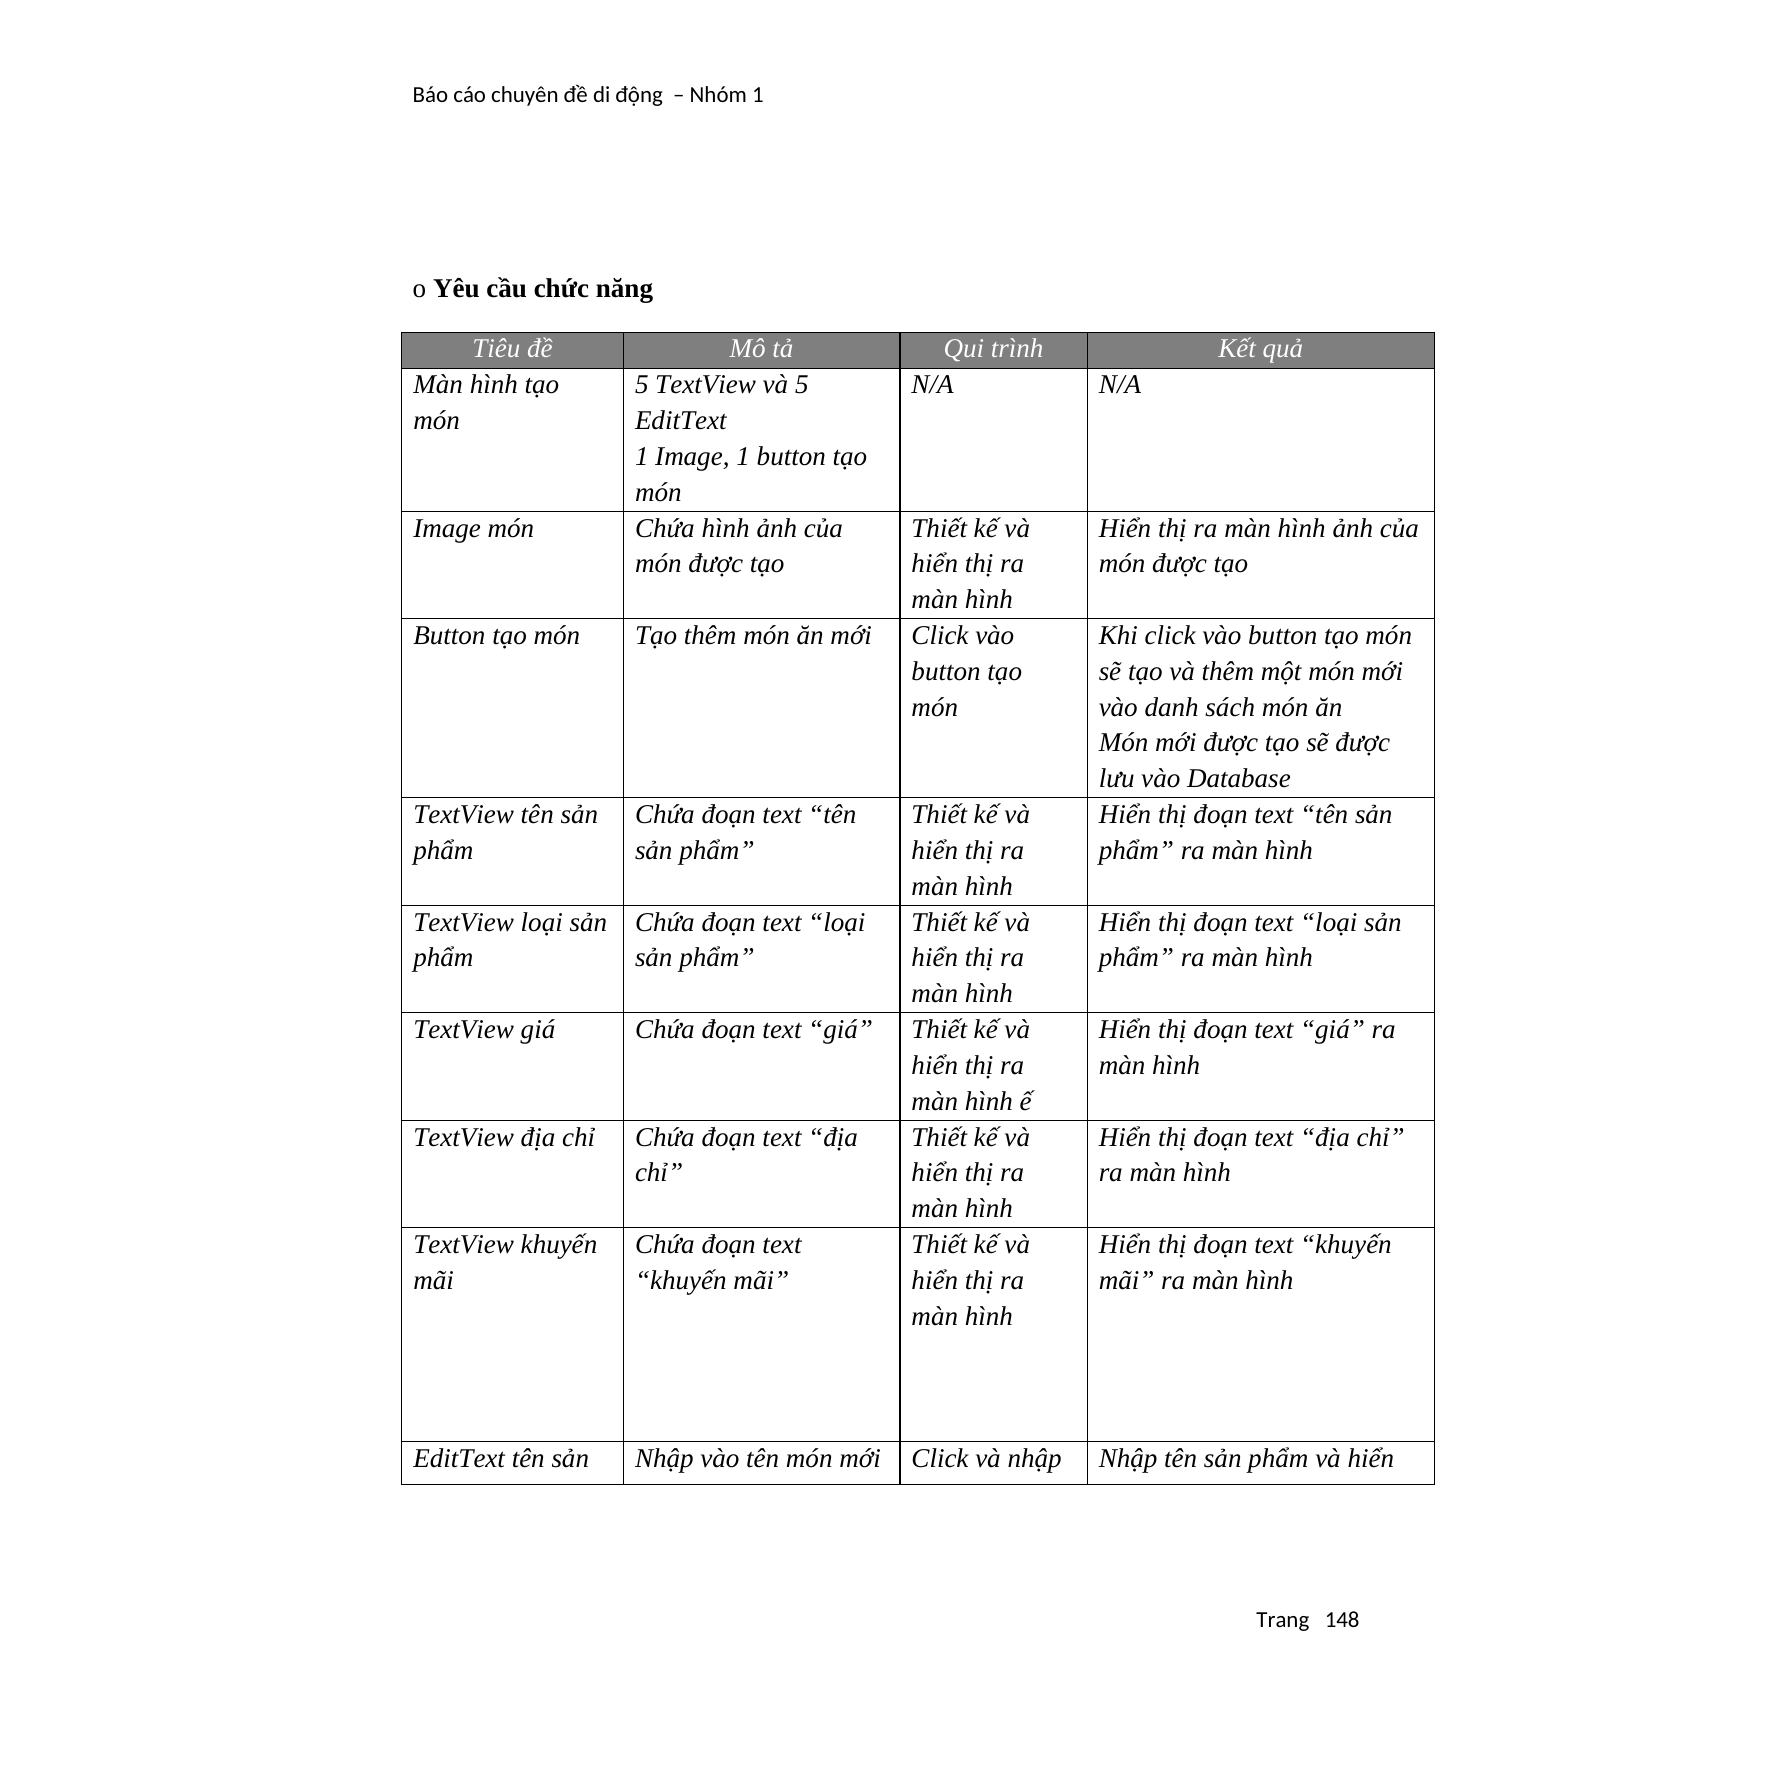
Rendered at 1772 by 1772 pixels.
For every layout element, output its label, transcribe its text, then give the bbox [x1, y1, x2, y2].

table_cell Hiển thị đoạn text “giá” ra màn hình [1088, 1013, 1434, 1120]
table_cell Thiết kế và hiển thị ra màn hình [901, 512, 1087, 618]
table_cell Tạo thêm món ăn mới [624, 619, 899, 797]
table_cell Hiển thị ra màn hình ảnh của món được tạo [1088, 512, 1434, 618]
table_cell Hiển thị đoạn text “địa chỉ” ra màn hình [1088, 1121, 1434, 1227]
table_cell Chứa đoạn text “tên sản phẩm” [624, 798, 899, 905]
table_header Qui trình [901, 333, 1087, 368]
table_cell Hiển thị đoạn text “khuyến mãi” ra màn hình [1088, 1228, 1434, 1441]
table_cell Chứa đoạn text “loại sản phẩm” [624, 906, 899, 1012]
table_cell Chứa đoạn text “khuyến mãi” [624, 1228, 899, 1441]
table_cell TextView tên sản phẩm [402, 798, 623, 905]
text o Yêu cầu chức năng [412, 272, 1361, 303]
table_cell 5 TextView và 5 EditText 1 Image, 1 button tạo món [624, 369, 899, 511]
table_cell N/A [901, 369, 1087, 511]
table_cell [624, 1442, 899, 1484]
table_cell Thiết kế và hiển thị ra màn hình ế [901, 1013, 1087, 1120]
table_header Mô tả [624, 333, 899, 368]
table_cell N/A [1088, 369, 1434, 511]
table_cell Thiết kế và hiển thị ra màn hình [901, 906, 1087, 1012]
table_cell Hiển thị đoạn text “tên sản phẩm” ra màn hình [1088, 798, 1434, 905]
table_cell Image món [402, 512, 623, 618]
table_cell Thiết kế và hiển thị ra màn hình [901, 1121, 1087, 1227]
table_cell Thiết kế và hiển thị ra màn hình [901, 798, 1087, 905]
table_cell Hiển thị đoạn text “loại sản phẩm” ra màn hình [1088, 906, 1434, 1012]
table_cell TextView địa chỉ [402, 1121, 623, 1227]
table_cell Chứa đoạn text “giá” [624, 1013, 899, 1120]
table_cell TextView loại sản phẩm [402, 906, 623, 1012]
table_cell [1088, 1442, 1434, 1484]
table_cell Thiết kế và hiển thị ra màn hình [901, 1228, 1087, 1441]
table_header Kết quả [1088, 333, 1434, 368]
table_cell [402, 1442, 623, 1484]
table_cell Chứa đoạn text “địa chỉ” [624, 1121, 899, 1227]
table_cell TextView giá [402, 1013, 623, 1120]
table_cell Button tạo món [402, 619, 623, 797]
table_cell TextView khuyến mãi [402, 1228, 623, 1441]
table_cell Chứa hình ảnh của món được tạo [624, 512, 899, 618]
table_header Tiêu đề [402, 333, 623, 368]
table_cell Click và nhập [901, 1442, 1087, 1484]
table_cell Màn hình tạo món [402, 369, 623, 511]
table_cell Khi click vào button tạo món sẽ tạo và thêm một món mới vào danh sách món ăn Món mới được tạo sẽ được lưu vào Database [1088, 619, 1434, 797]
table_cell Click vào button tạo món [901, 619, 1087, 797]
